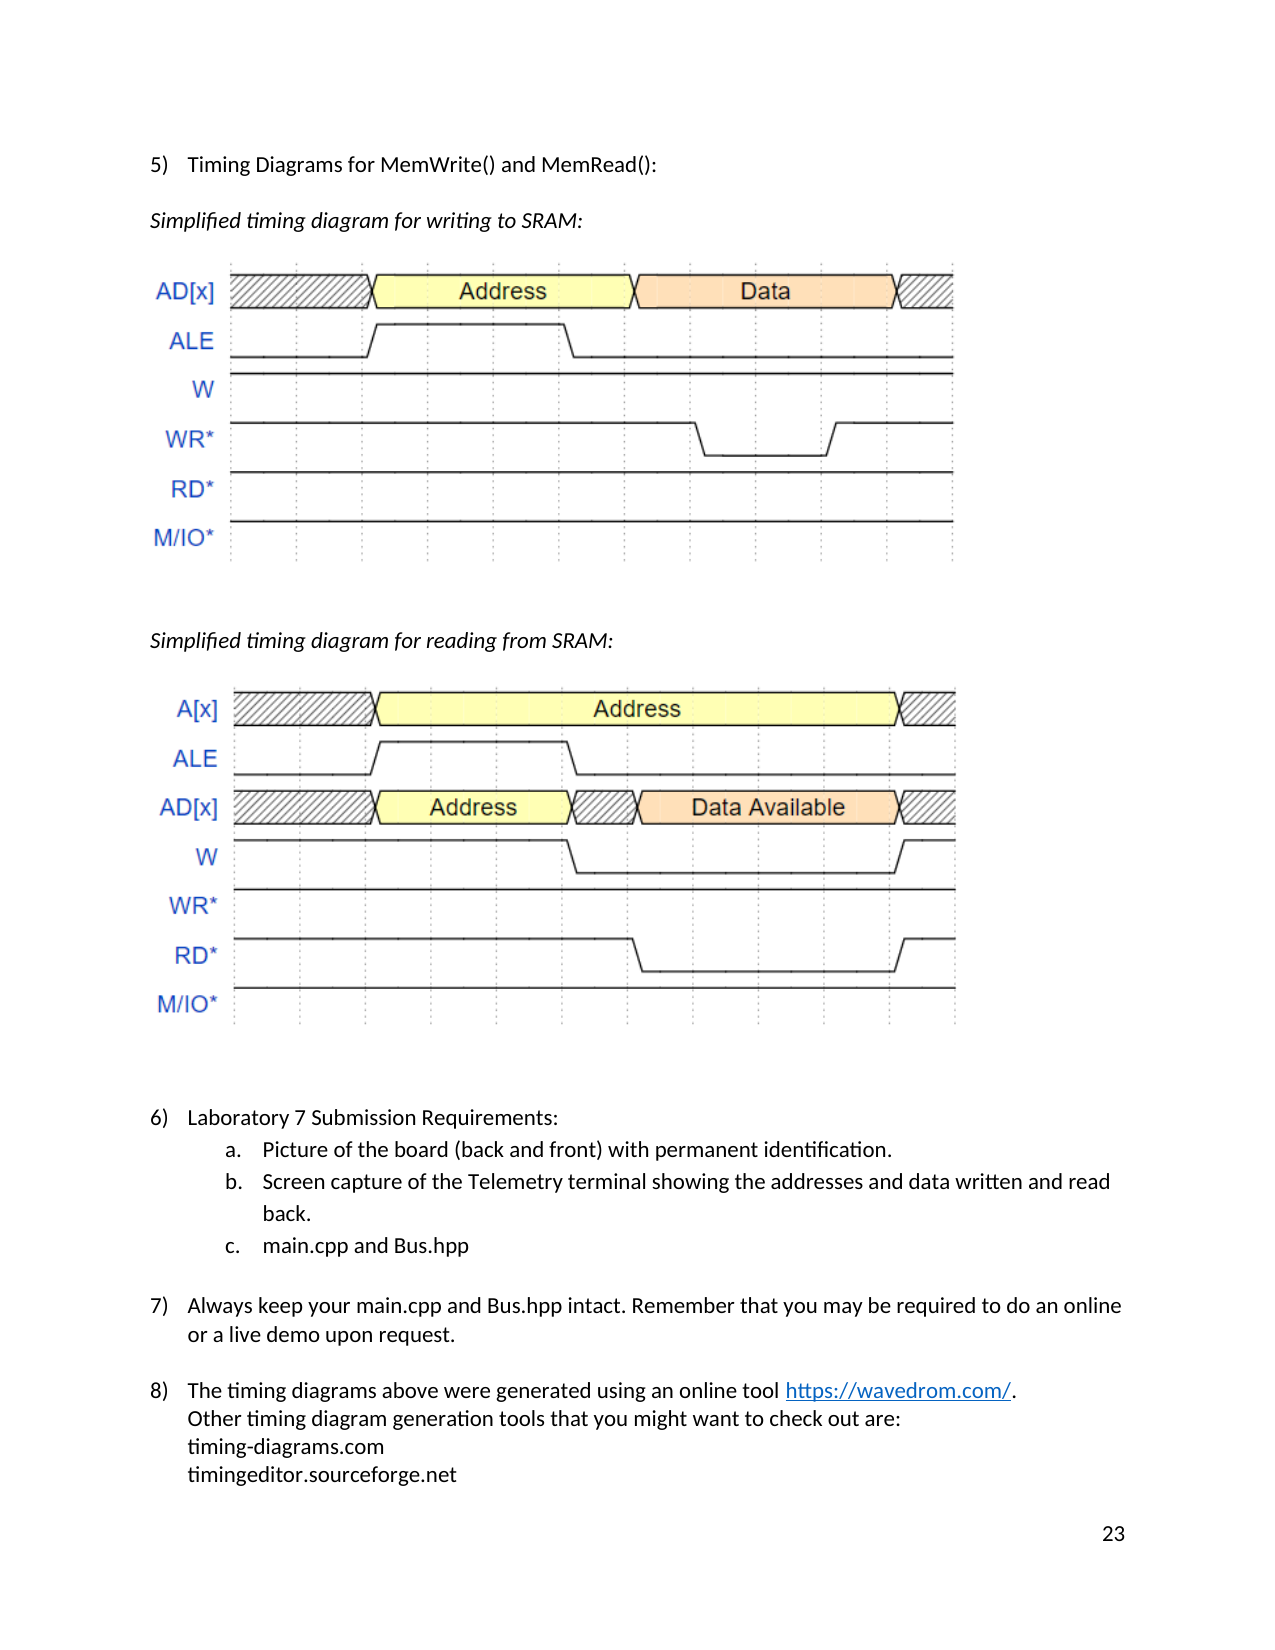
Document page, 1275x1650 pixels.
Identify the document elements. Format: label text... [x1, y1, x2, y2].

list timing-diagrams.com [187, 1432, 1125, 1460]
list Other timing diagram generation tools that you might want to check out are: [187, 1404, 1125, 1432]
list The timing diagrams above were generated using an online tool https://wavedrom.com/. [150, 1376, 1125, 1404]
picture [150, 683, 956, 1024]
list Simplified timing diagram for reading from SRAM: [150, 626, 1125, 654]
list timingeditor.sourceforge.net [187, 1460, 1125, 1488]
list Simplified timing diagram for writing to SRAM: [150, 206, 1125, 234]
list Screen capture of the Telemetry terminal showing the addresses and data written and read back. [225, 1167, 1125, 1227]
list Always keep your main.cpp and Bus.hpp intact. Remember that you may be required to do an online or a live demo upon request. [150, 1292, 1125, 1348]
list Picture of the board (back and front) with permanent identification. [225, 1135, 1125, 1163]
picture [150, 261, 976, 562]
list Timing Diagrams for MemWrite() and MemRead(): [150, 150, 1125, 178]
list main.cpp and Bus.hpp [225, 1231, 1125, 1259]
list Laboratory 7 Submission Requirements: [150, 1103, 1125, 1131]
